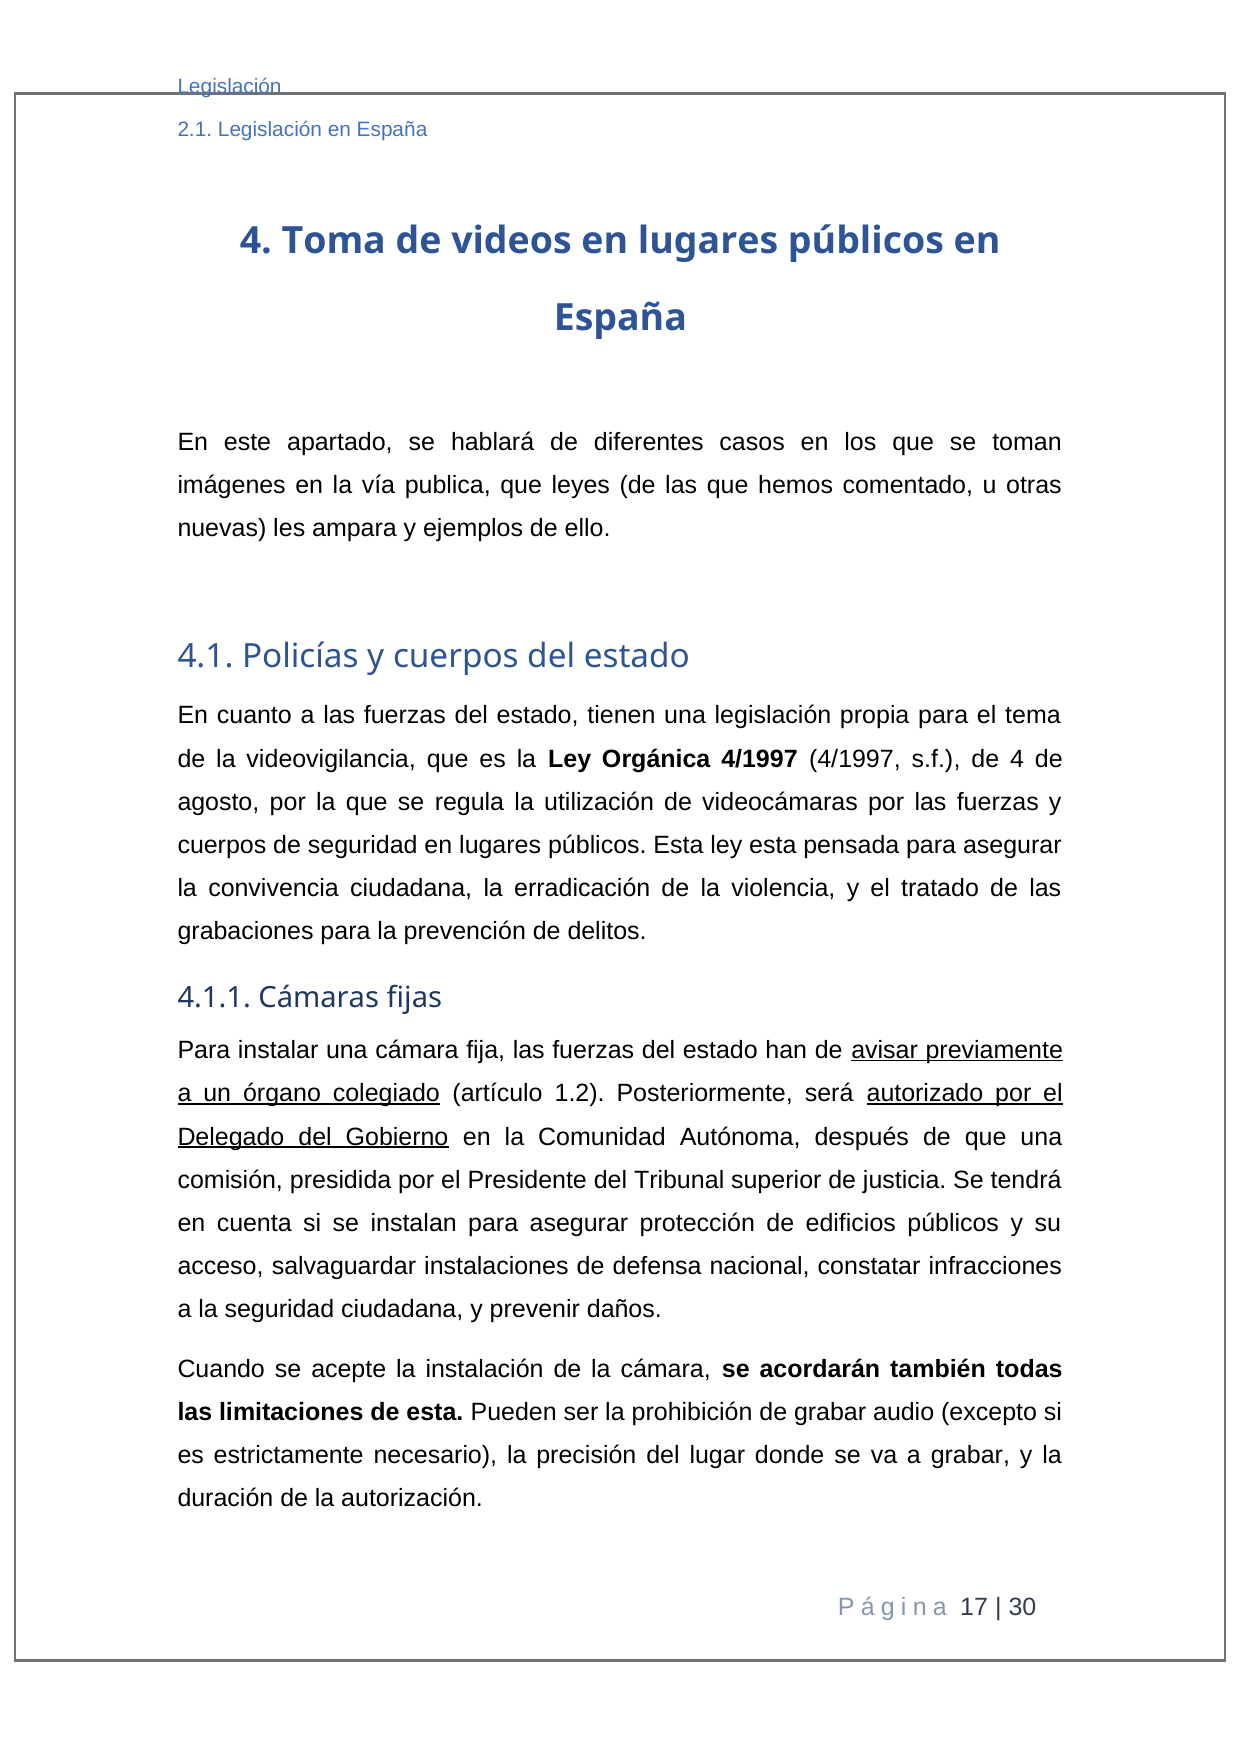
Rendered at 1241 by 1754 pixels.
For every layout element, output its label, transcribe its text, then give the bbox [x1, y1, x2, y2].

subtitle 4.1. Policías y cuerpos del estado [177, 632, 1063, 678]
text En este apartado, se hablará de diferentes casos en los que se toman imágenes en la vía publica, que leyes (de las que hemos comentado, u otras nuevas) les ampara y ejemplos de ello. [177, 426, 1063, 541]
text Para instalar una cámara fija, las fuerzas del estado han de avisar previamente a un órgano colegiado (artículo 1.2). Posteriormente, será autorizado por el Delegado del Gobierno en la Comunidad Autónoma, después de que una comisión, presidida por el Presidente del Tribunal superior de justicia. Se tendrá en cuenta si se instalan para asegurar protección de edificios públicos y su acceso, salvaguardar instalaciones de defensa nacional, constatar infracciones a la seguridad ciudadana, y prevenir daños. [177, 1035, 1063, 1323]
subtitle 4.1.1. Cámaras fijas [177, 976, 1063, 1016]
text En cuanto a las fuerzas del estado, tienen una legislación propia para el tema de la videovigilancia, que es la Ley Orgánica 4/1997, de 4 de agosto, por la que se regula la utilización de videocámaras por las fuerzas y cuerpos de seguridad en lugares públicos. Esta ley esta pensada para asegurar la convivencia ciudadana, la erradicación de la violencia, y el tratado de las grabaciones para la prevención de delitos. [177, 700, 1063, 945]
text Cuando se acepte la instalación de la cámara, se acordarán también todas las limitaciones de esta. Pueden ser la prohibición de grabar audio (excepto si es estrictamente necesario), la precisión del lugar donde se va a grabar, y la duración de la autorización. [177, 1354, 1063, 1512]
subtitle 4. Toma de videos en lugares públicos en España [177, 213, 1063, 341]
